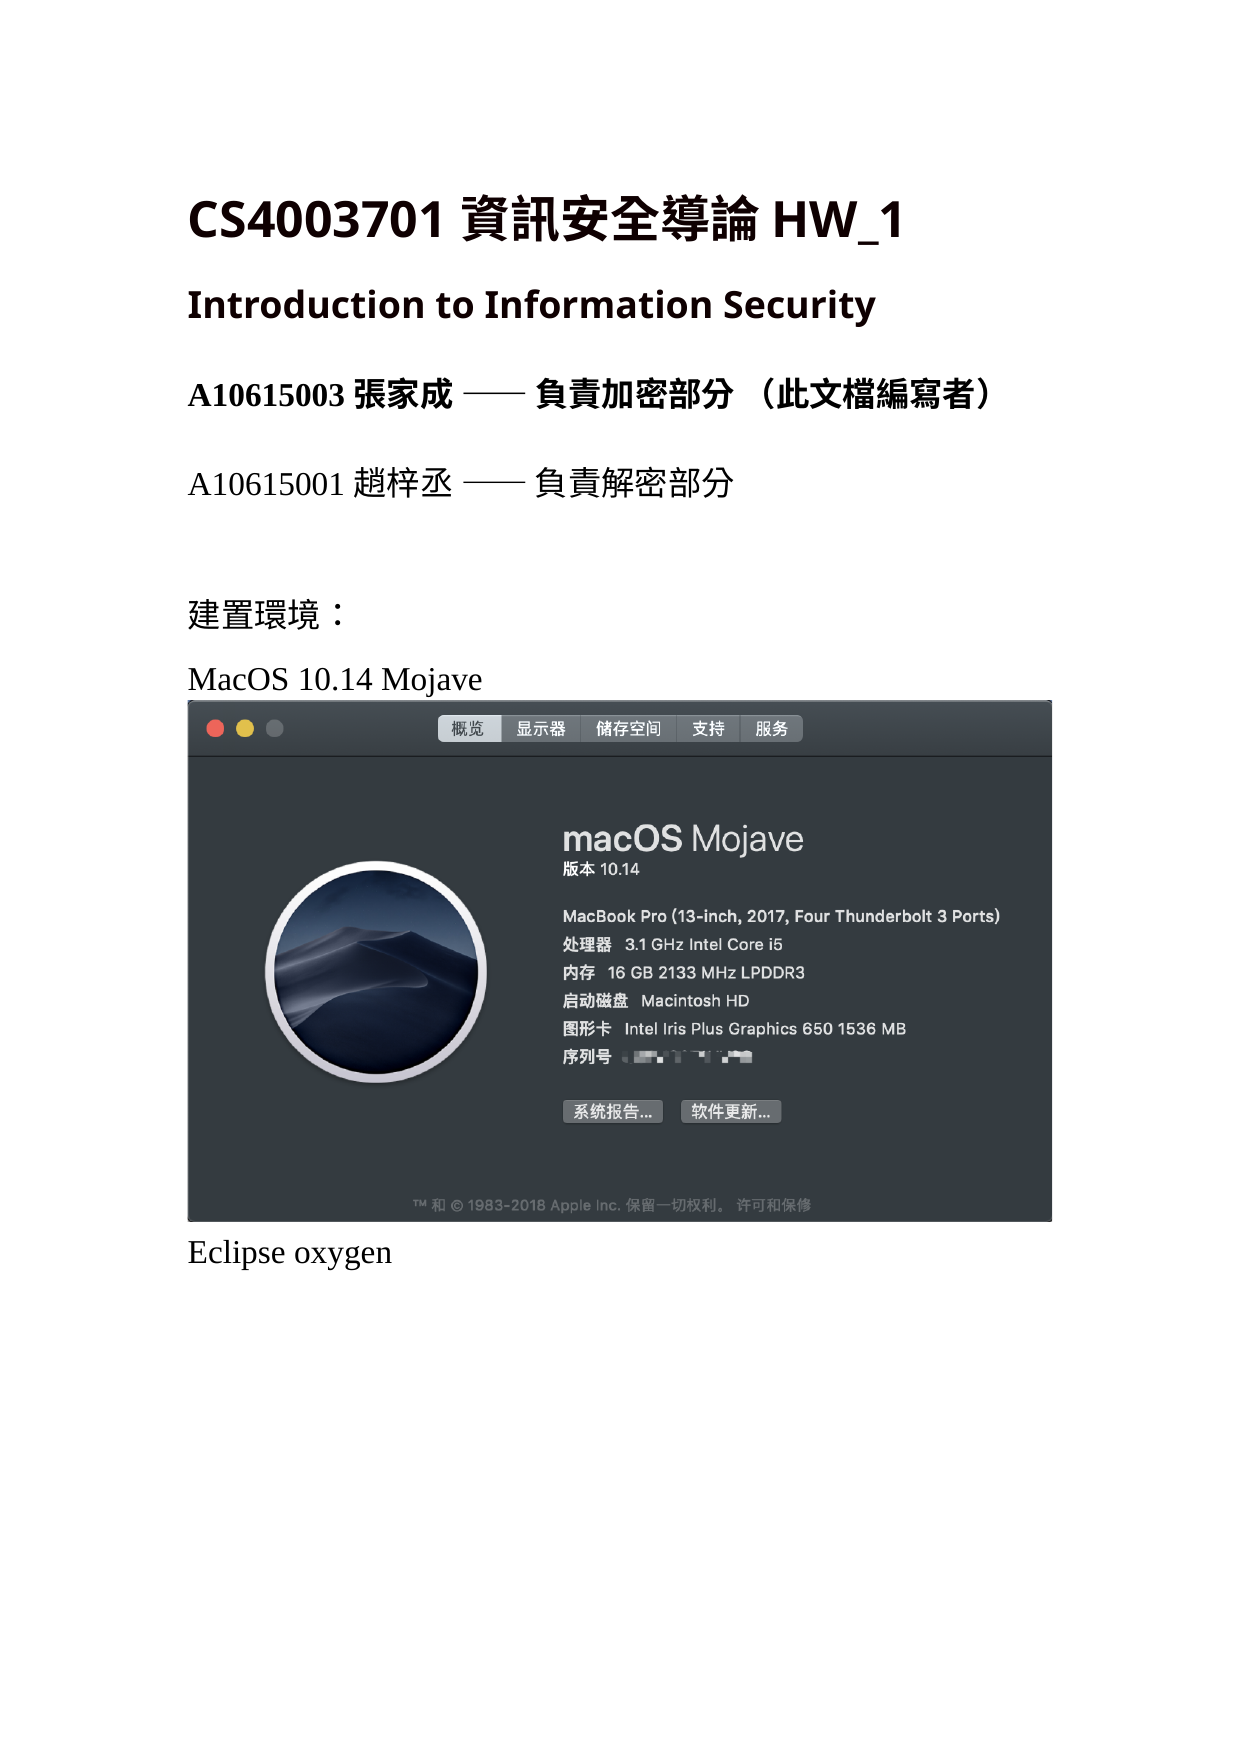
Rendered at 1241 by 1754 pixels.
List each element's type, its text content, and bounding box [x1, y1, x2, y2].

text CS4003701 資訊安全導論 HW_1 [187, 172, 1053, 260]
picture [187, 700, 1053, 1222]
text Eclipse oxygen [187, 1229, 1053, 1273]
text 建置環境： [187, 568, 1053, 657]
text A10615003 張家成 —— 負責加密部分 （此文檔編寫者） [187, 348, 1053, 436]
text Introduction to Information Security [187, 260, 1053, 348]
text A10615001 趙梓丞 —— 負責解密部分 [187, 436, 1053, 524]
text MacOS 10.14 Mojave [187, 657, 1053, 700]
